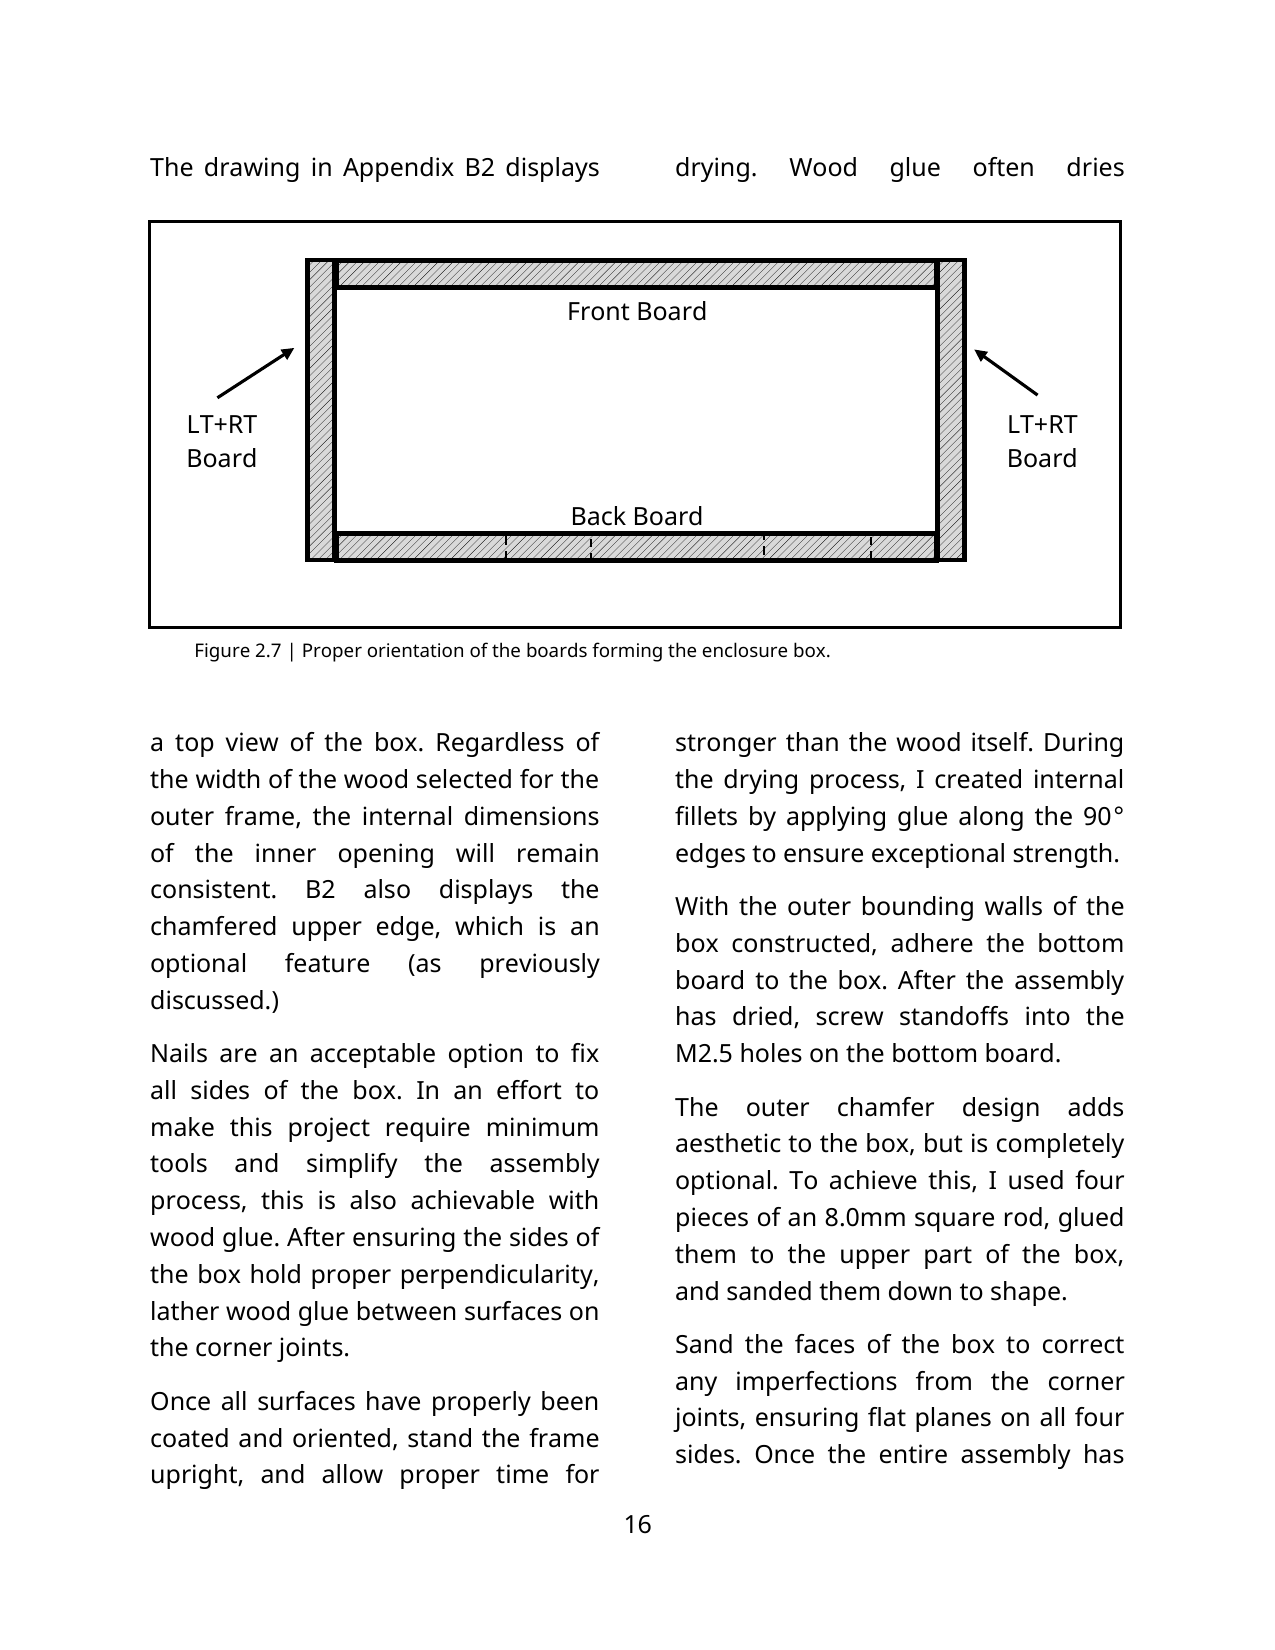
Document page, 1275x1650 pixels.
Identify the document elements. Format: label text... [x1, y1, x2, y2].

text The drawing in Appendix B2 displays a top view of the box. Regardless of the width of the wood selected for the outer frame, the internal dimensions of the inner opening will remain consistent. B2 also displays the chamfered upper edge, which is an optional feature (as previously discussed.) [150, 629, 600, 1016]
text Once all surfaces have properly been coated and oriented, stand the frame upright, and allow proper time for drying. Wood glue often dries stronger than the wood itself. During the drying process, I created internal fillets by applying glue along the 90° edges to ensure exceptional strength. [675, 150, 1125, 869]
text Nails are an acceptable option to fix all sides of the box. In an effort to make this project require minimum tools and simplify the assembly process, this is also achievable with wood glue. After ensuring the sides of the box hold proper perpendicularity, lather wood glue between surfaces on the corner joints. [150, 1036, 600, 1364]
text The drawing in Appendix B2 displays a top view of the box. Regardless of the width of the wood selected for the outer frame, the internal dimensions of the inner opening will remain consistent. B2 also displays the chamfered upper edge, which is an optional feature (as previously discussed.) [150, 150, 600, 220]
text The drawing in Appendix B2 displays a top view of the box. Regardless of the width of the wood selected for the outer frame, the internal dimensions of the inner opening will remain consistent. B2 also displays the chamfered upper edge, which is an optional feature (as previously discussed.) [151, 223, 600, 626]
text Once all surfaces have properly been coated and oriented, stand the frame upright, and allow proper time for drying. Wood glue often dries stronger than the wood itself. During the drying process, I created internal fillets by applying glue along the 90° edges to ensure exceptional strength. [150, 1383, 600, 1491]
text With the outer bounding walls of the box constructed, adhere the bottom board to the box. After the assembly has dried, screw standoffs into the M2.5 holes on the bottom board. [675, 889, 1125, 1070]
text The outer chamfer design adds aesthetic to the box, but is completely optional. To achieve this, I used four pieces of an 8.0mm square rod, glued them to the upper part of the box, and sanded them down to shape. [675, 1089, 1125, 1307]
